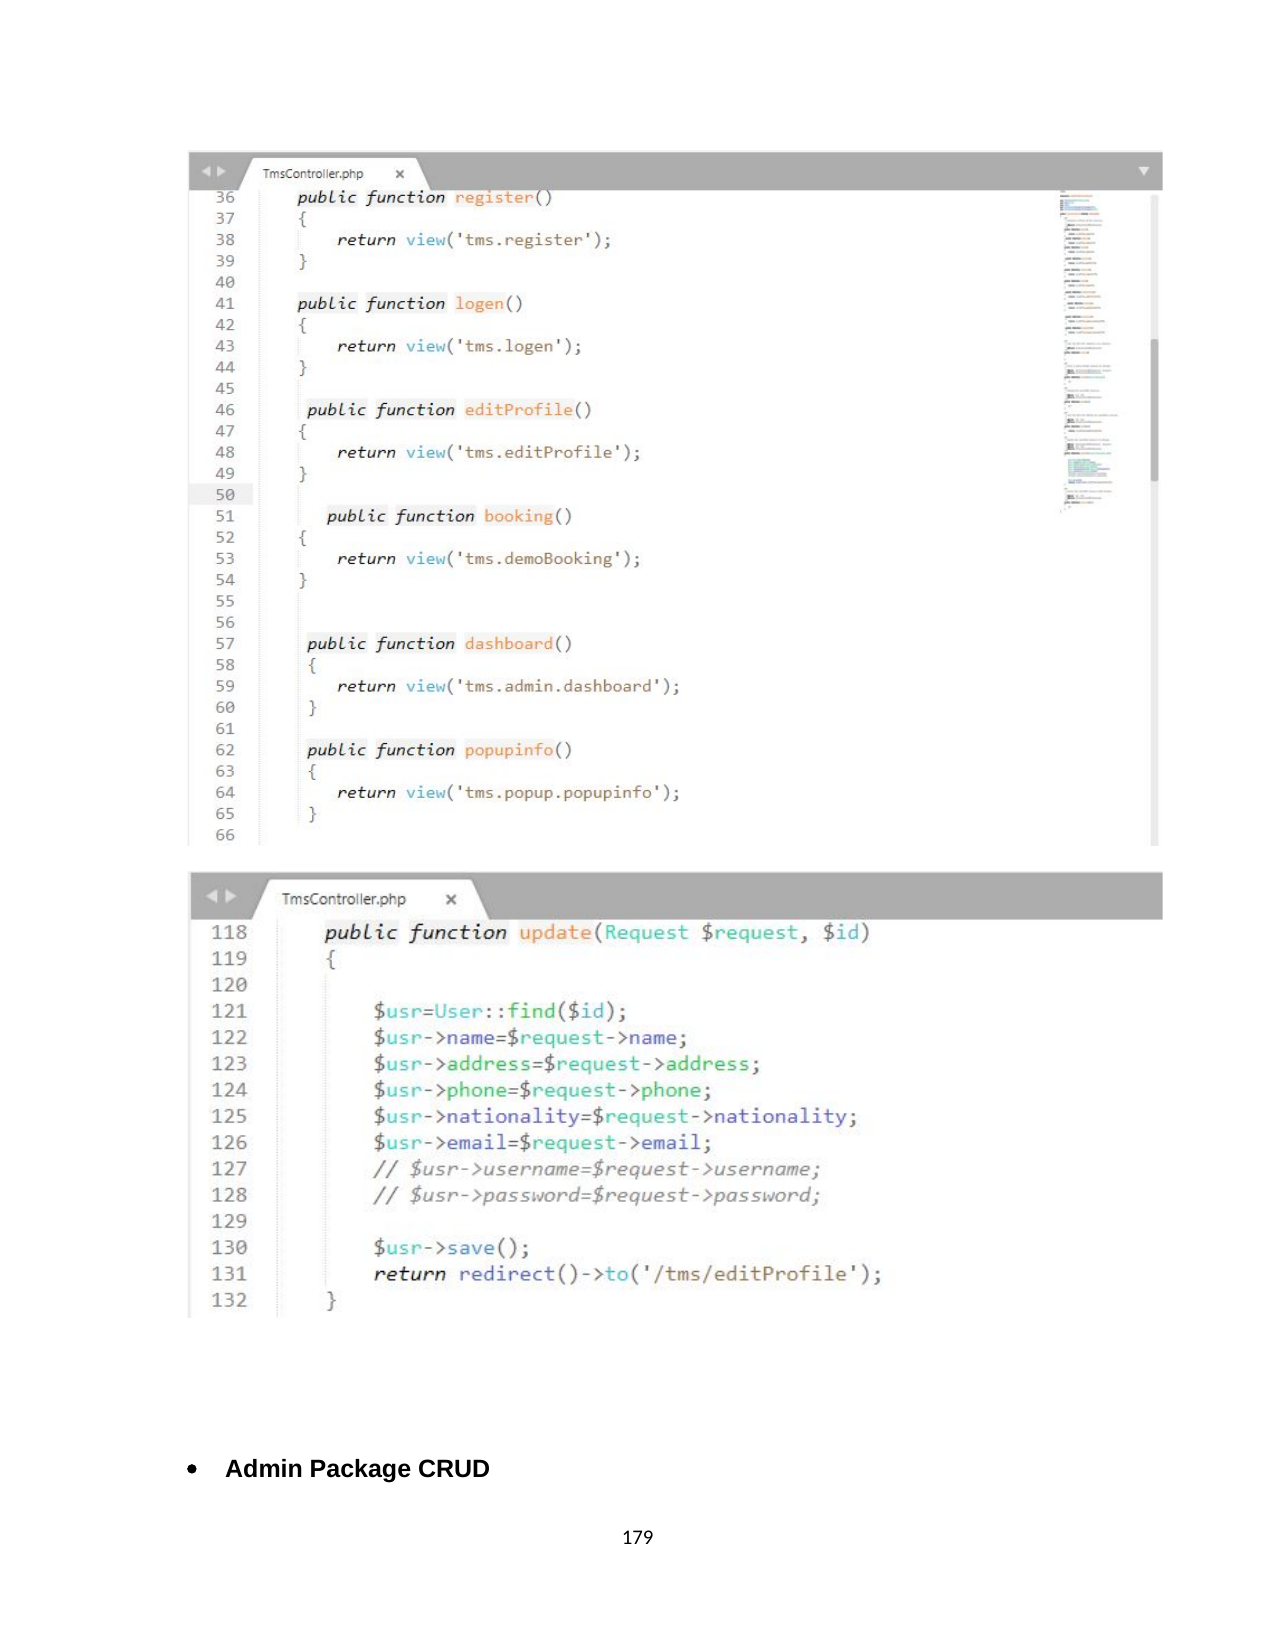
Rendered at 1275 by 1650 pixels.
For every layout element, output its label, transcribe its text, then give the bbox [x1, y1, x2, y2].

picture [187, 150, 1163, 846]
list Admin Package CRUD [187, 1454, 1125, 1483]
picture [187, 871, 1163, 1318]
